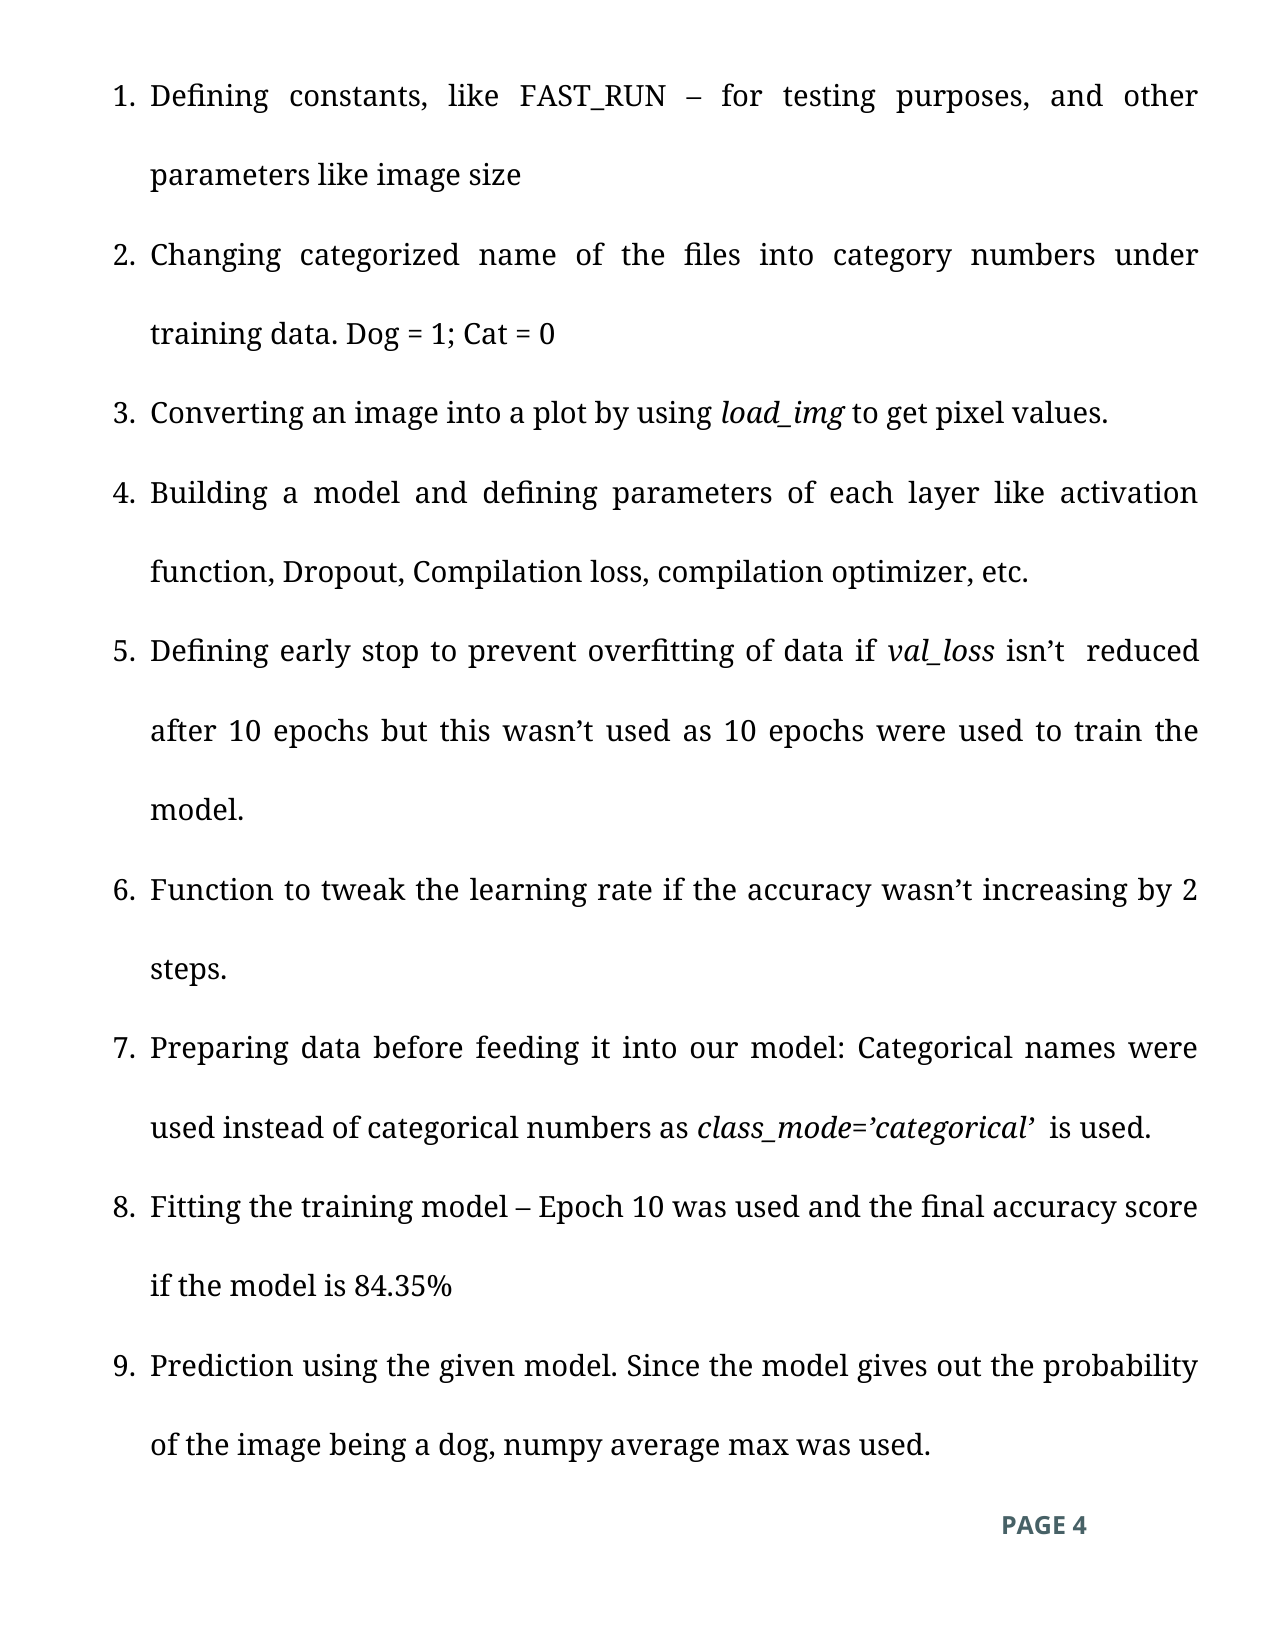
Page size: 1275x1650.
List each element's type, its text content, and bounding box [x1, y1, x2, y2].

list Converting an image into a plot by using load_img to get pixel values. [112, 392, 1200, 432]
list Prediction using the given model. Since the model gives out the probability of the image being a dog, numpy average max was used. [112, 1345, 1200, 1464]
list Changing categorized name of the files into category numbers under training data. Dog = 1; Cat = 0 [112, 234, 1200, 353]
list Building a model and defining parameters of each layer like activation function, Dropout, Compilation loss, compilation optimizer, etc. [112, 472, 1200, 591]
list Fitting the training model – Epoch 10 was used and the final accuracy score if the model is 84.35% [112, 1186, 1200, 1305]
list Defining early stop to prevent overfitting of data if val_loss isn’t reduced after 10 epochs but this wasn’t used as 10 epochs were used to train the model. [112, 631, 1200, 829]
list Function to tweak the learning rate if the accuracy wasn’t increasing by 2 steps. [112, 869, 1200, 988]
list Preparing data before feeding it into our model: Categorical names were used instead of categorical numbers as class_mode=’categorical’ is used. [112, 1027, 1200, 1147]
list Defining constants, like FAST_RUN – for testing purposes, and other parameters like image size [112, 75, 1200, 194]
